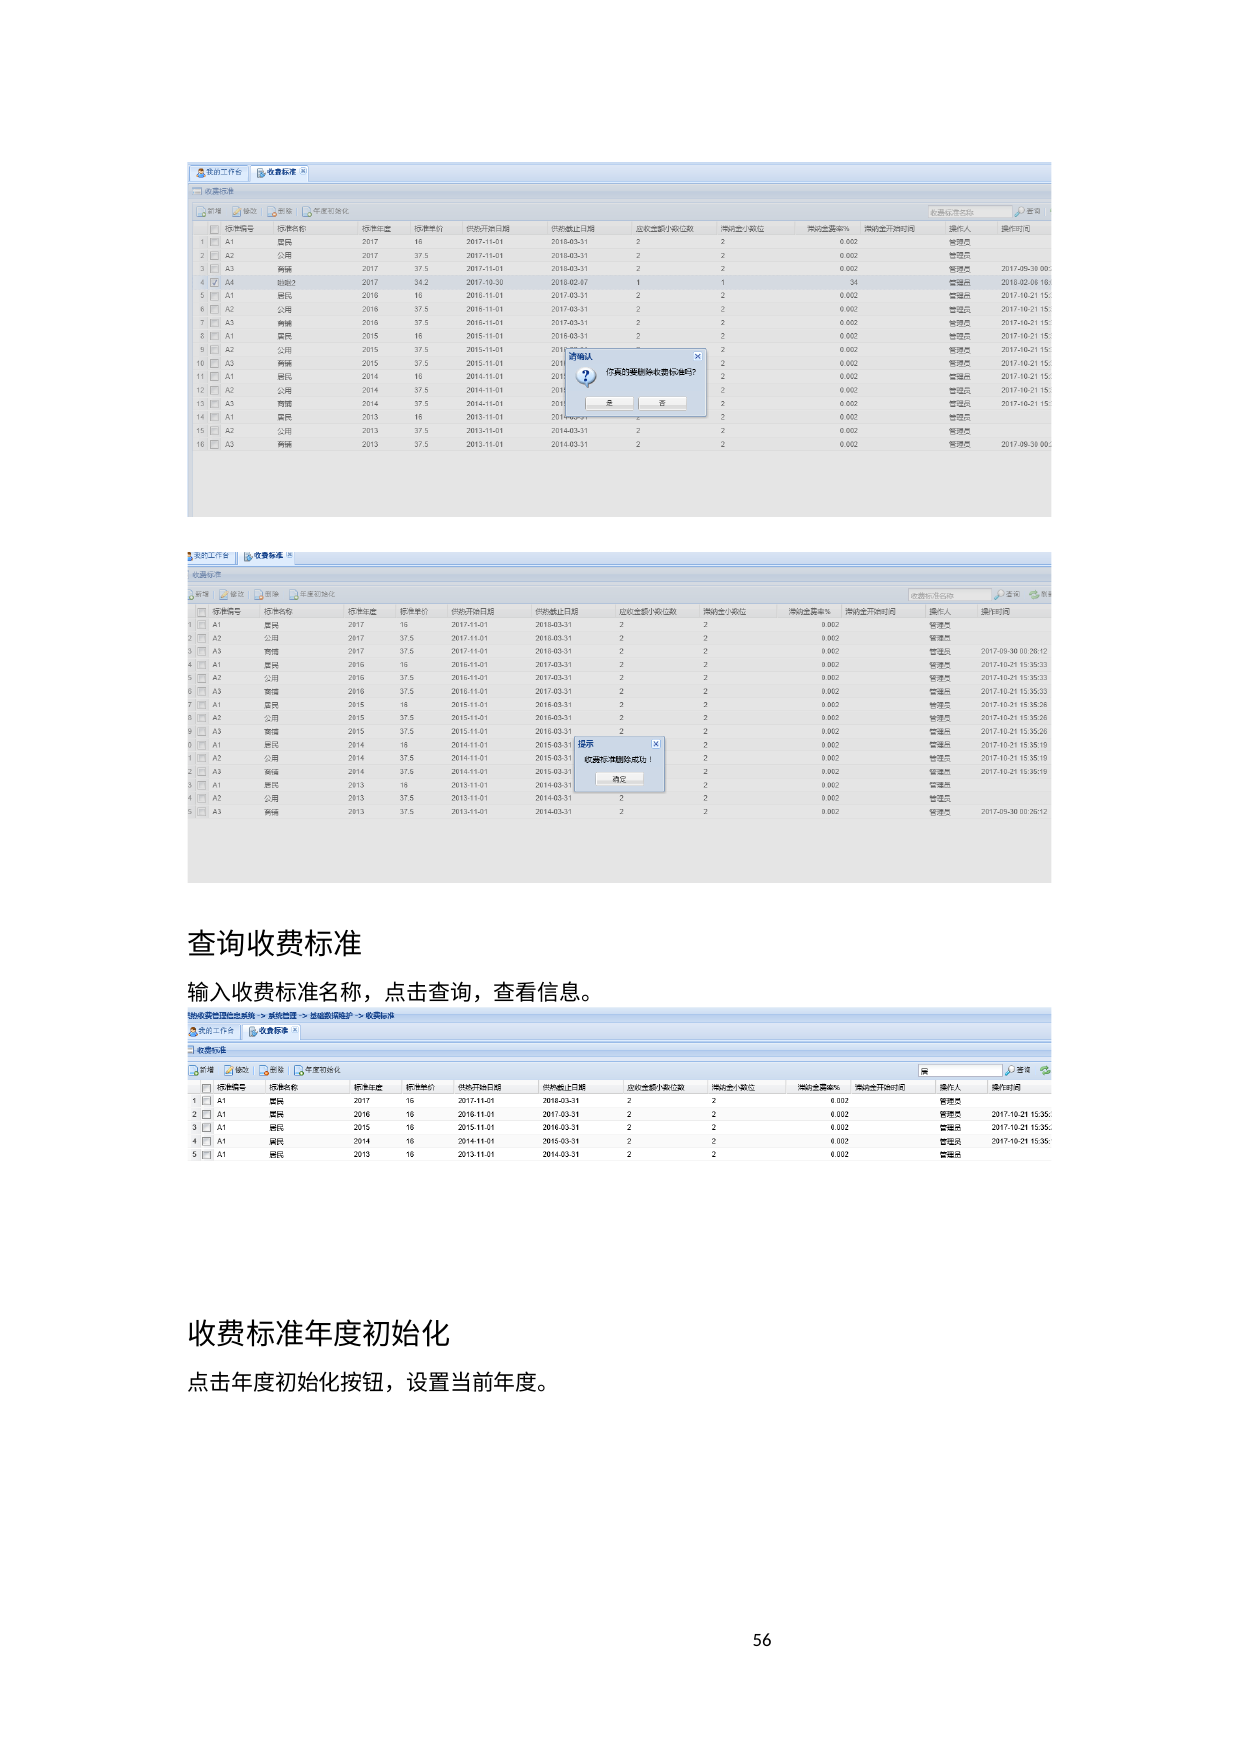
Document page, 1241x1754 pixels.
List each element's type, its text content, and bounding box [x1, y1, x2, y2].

text 查询收费标准 [187, 909, 1053, 974]
text 点击年度初始化按钮，设置当前年度。 [187, 1364, 1053, 1397]
text 输入收费标准名称，点击查询，查看信息。 [187, 974, 1053, 1007]
picture [187, 162, 1052, 517]
picture [187, 1007, 1052, 1278]
picture [187, 552, 1052, 883]
